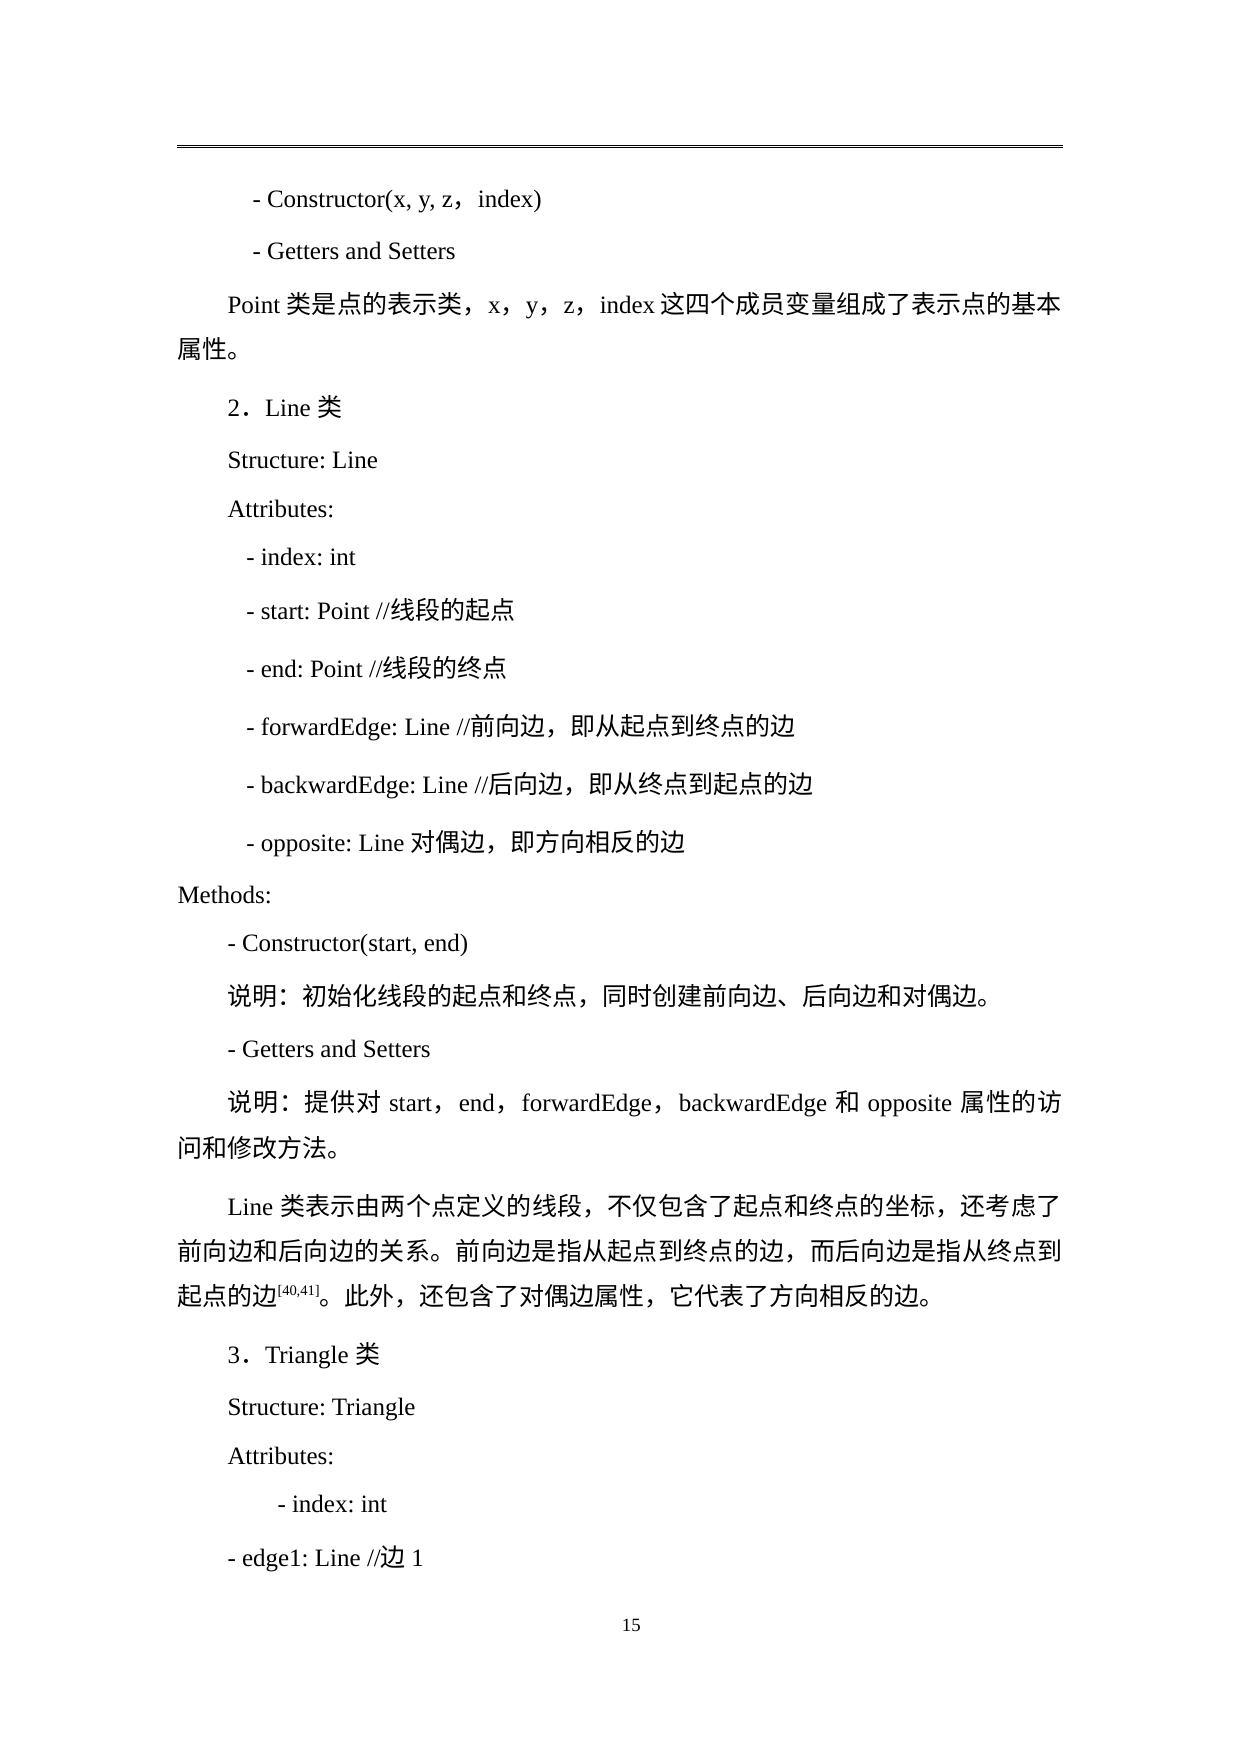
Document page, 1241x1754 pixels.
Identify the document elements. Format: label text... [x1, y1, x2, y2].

text Point 类是点的表示类，x，y，z，index这四个成员变量组成了表示点的基本属性。 [177, 284, 1063, 366]
text - Constructor(start, end) [177, 928, 1063, 957]
text - index: int [177, 1489, 1063, 1518]
text - backwardEdge: Line //后向边，即从终点到起点的边 [177, 764, 1063, 800]
text 2．Line 类 [177, 388, 1063, 424]
text Line 类表示由两个点定义的线段，不仅包含了起点和终点的坐标，还考虑了前向边和后向边的关系。前向边是指从起点到终点的边，而后向边是指从终点到起点的边[40,41]。此外，还包含了对偶边属性，它代表了方向相反的边。 [177, 1186, 1063, 1313]
text - start: Point //线段的起点 [177, 591, 1063, 627]
text Structure: Line [177, 445, 1063, 474]
text Attributes: [177, 1441, 1063, 1469]
text - end: Point //线段的终点 [177, 648, 1063, 685]
text - Constructor(x, y, z，index) [177, 178, 1063, 214]
text 3．Triangle 类 [177, 1334, 1063, 1371]
text 说明：提供对 start，end，forwardEdge，backwardEdge 和 opposite 属性的访问和修改方法。 [177, 1083, 1063, 1164]
text - edge1: Line //边 1 [177, 1538, 1063, 1574]
text Attributes: [177, 494, 1063, 523]
text Methods: [177, 880, 1063, 908]
text 说明：初始化线段的起点和终点，同时创建前向边、后向边和对偶边。 [177, 977, 1063, 1013]
text - Getters and Setters [177, 236, 1063, 265]
text Structure: Triangle [177, 1392, 1063, 1421]
text - forwardEdge: Line //前向边，即从起点到终点的边 [177, 706, 1063, 743]
text - opposite: Line 对偶边，即方向相反的边 [177, 822, 1063, 858]
text - index: int [177, 542, 1063, 571]
text - Getters and Setters [215, 1034, 1063, 1063]
